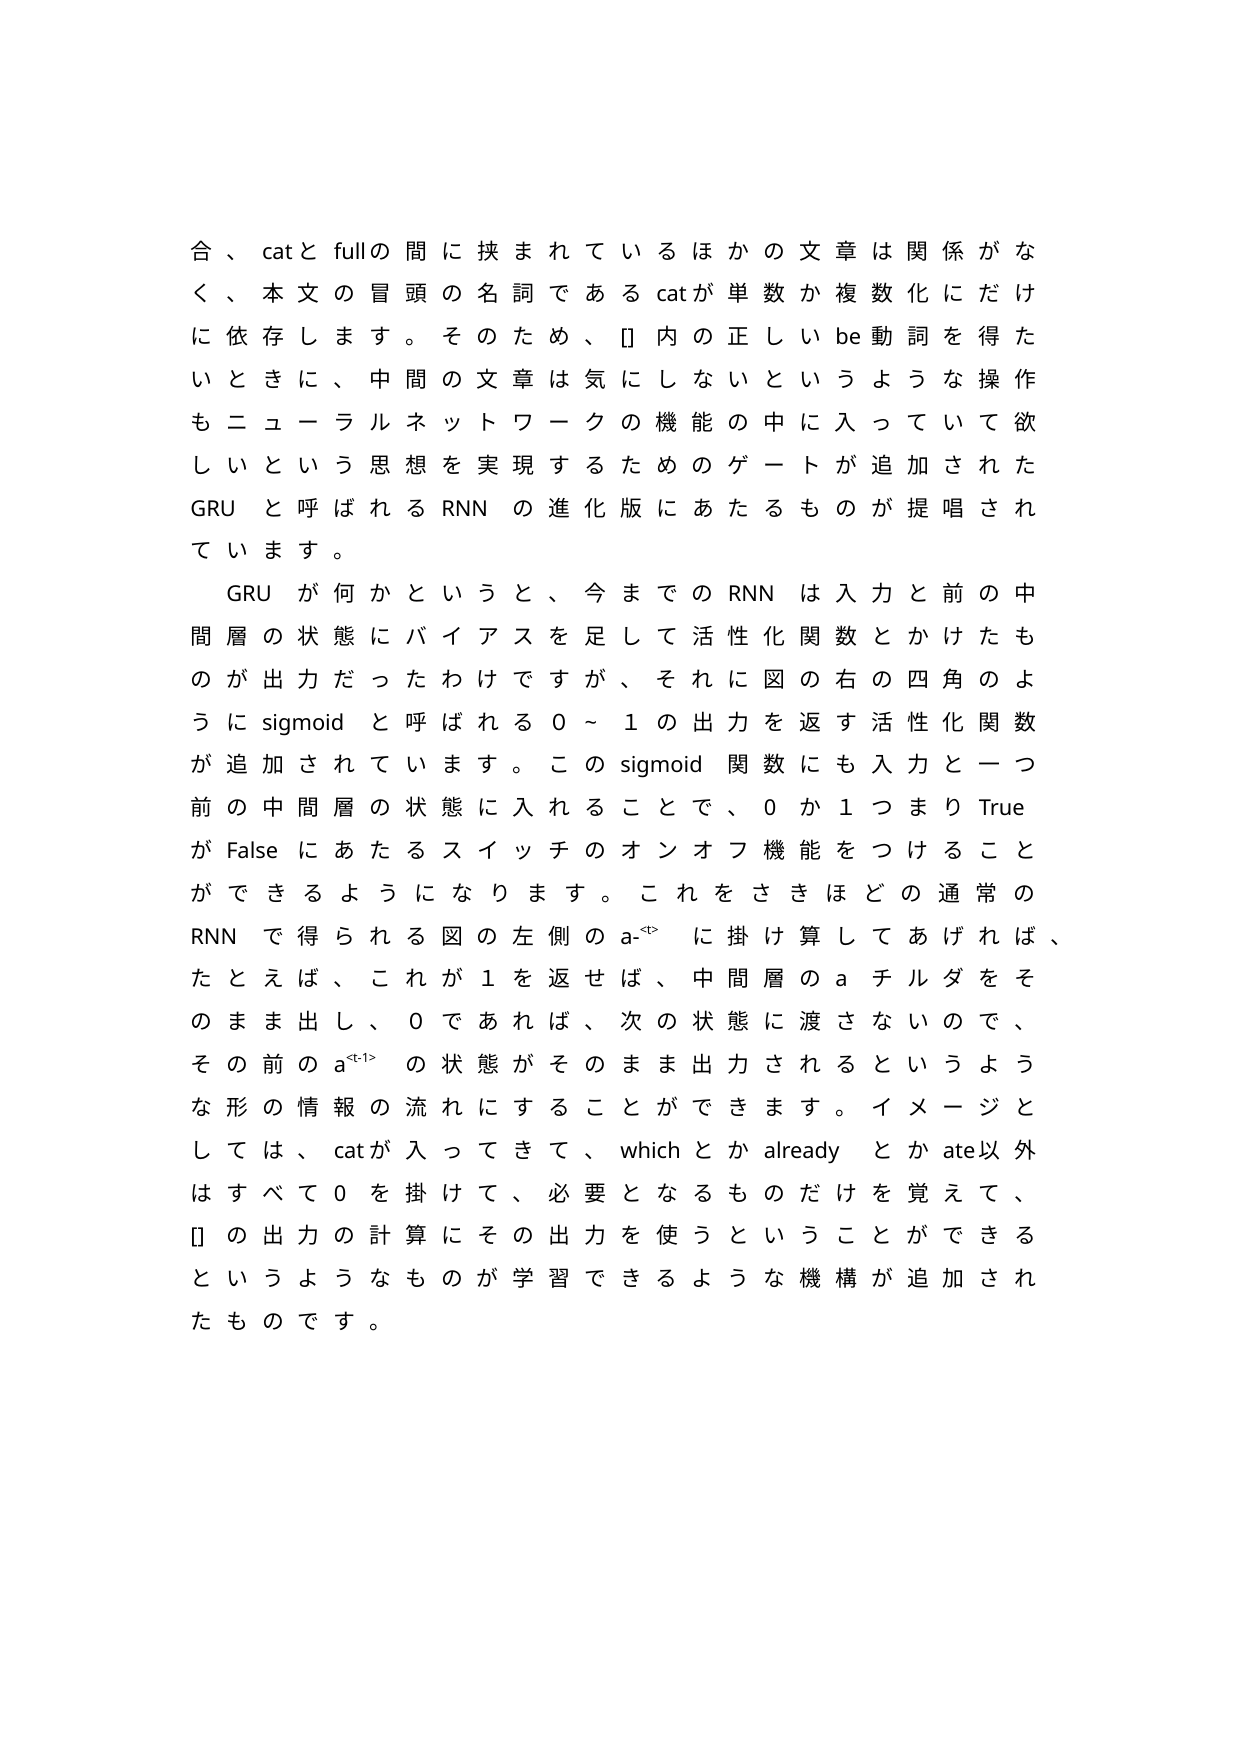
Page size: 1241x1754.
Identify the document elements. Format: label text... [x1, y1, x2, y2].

text GRUが何かというと、今までのRNNは入力と前の中間層の状態にバイアスを足して活性化関数とかけたものが出力だったわけですが、それに図の右の四角のようにsigmoidと呼ばれる０~１の出力を返す活性化関数が追加されています。このsigmoid関数にも入力と一つ前の中間層の状態に入れることで、0か１つまりTrueがFalseにあたるスイッチのオンオフ機能をつけることができるようになります。これをさきほどの通常のRNNで得られる図の左側のa-<t>に掛け算してあげれば、たとえば、これが１を返せば、中間層のaチルダをそのまま出し、０であれば、次の状態に渡さないので、その前のa<t-1>の状態がそのまま出力されるというような形の情報の流れにすることができます。イメージとしては、catが入ってきて、whichとかalreadyとかate以外はすべて0を掛けて、必要となるものだけを覚えて、[]の出力の計算にその出力を使うということができるというようなものが学習できるような機構が追加されたものです。 [190, 571, 1050, 1341]
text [190, 228, 1050, 571]
